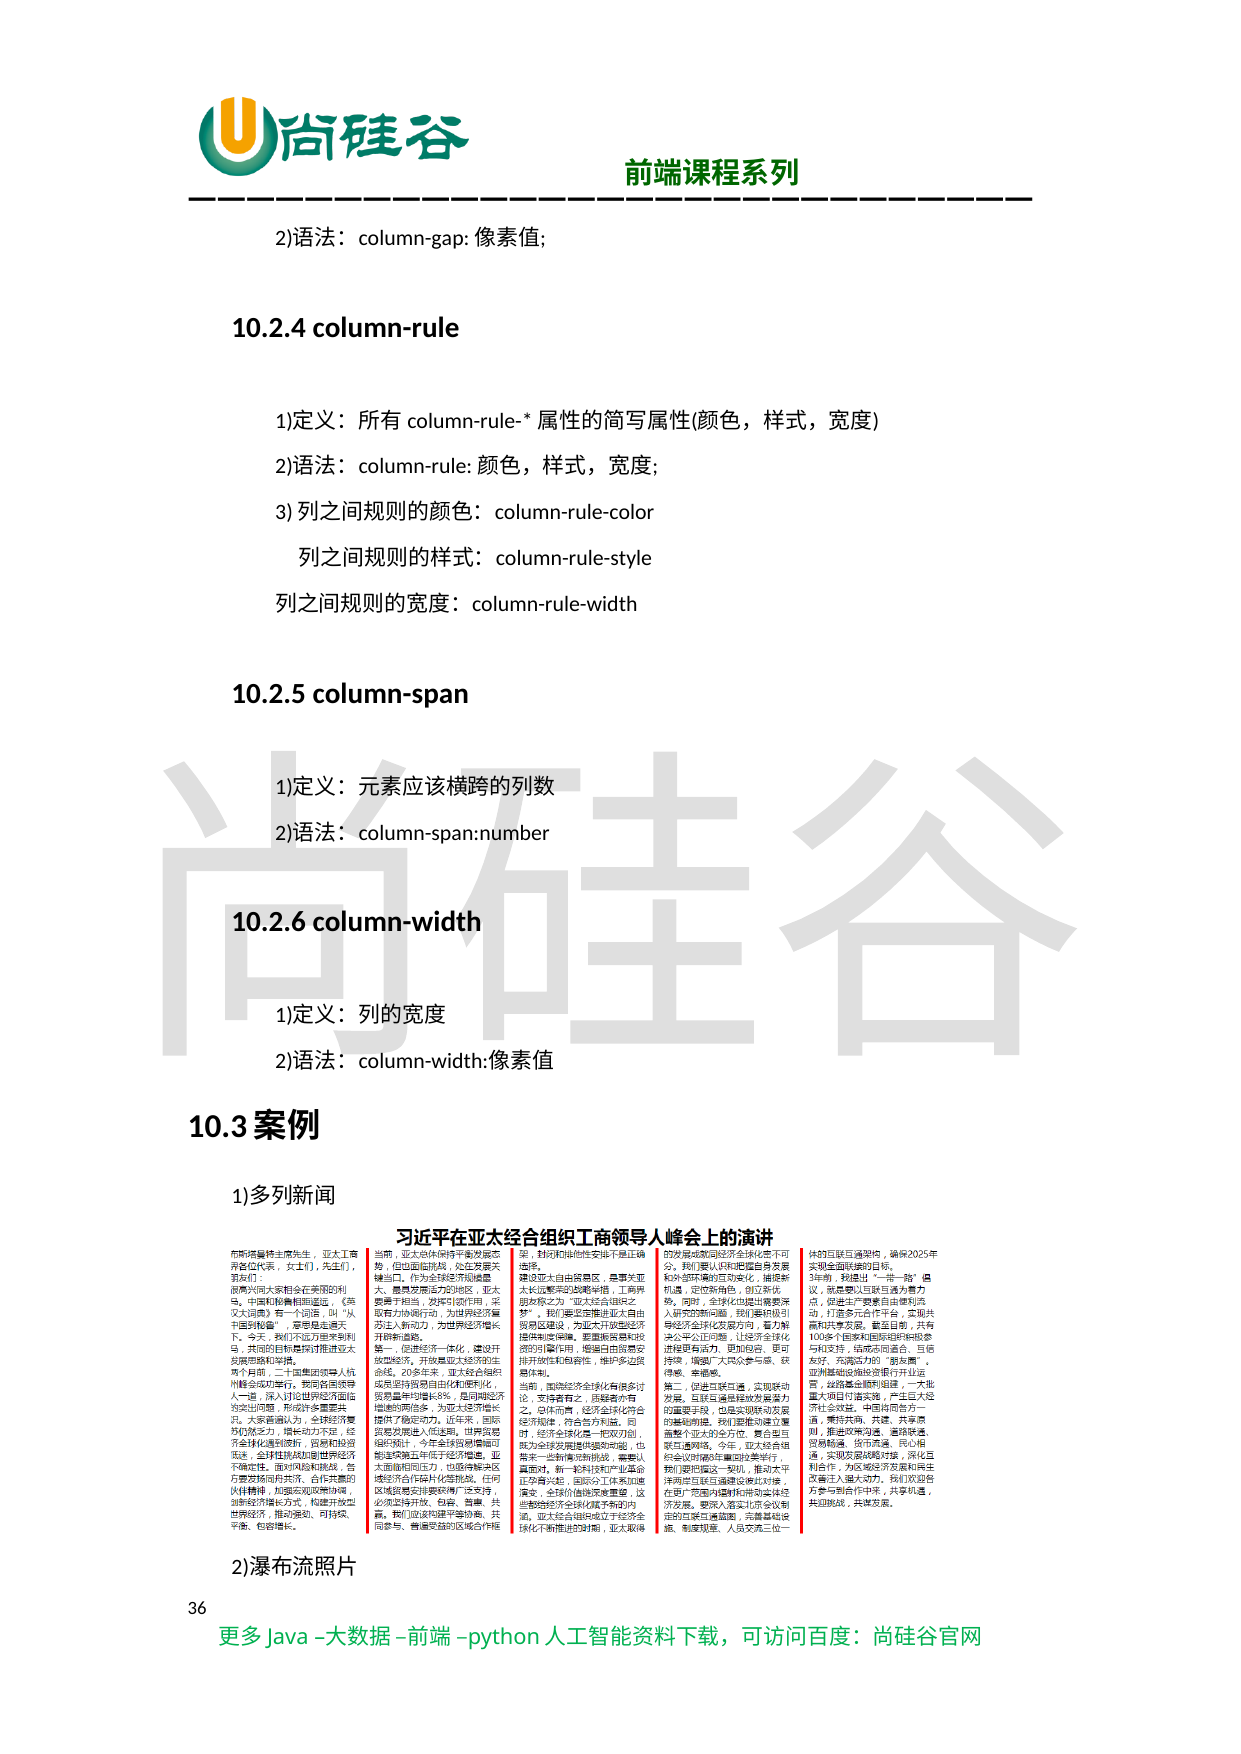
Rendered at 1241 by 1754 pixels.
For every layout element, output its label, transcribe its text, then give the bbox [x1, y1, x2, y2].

text 1)定义：列的宽度 [231, 999, 1053, 1031]
text 2)语法：column-span:number [231, 816, 1053, 848]
text 2)语法：column-gap: 像素值; [231, 221, 1053, 253]
text 2)语法：column-rule: 颜色，样式，宽度; [231, 450, 1053, 482]
text 3) 列之间规则的颜色：column-rule-color [231, 496, 1053, 528]
text 列之间规则的样式：column-rule-style [231, 541, 1053, 574]
picture [231, 1225, 939, 1548]
list 列之间规则的宽度：column-rule-width [231, 587, 1053, 620]
text 2)语法：column-width:像素值 [231, 1044, 1053, 1077]
text 1)定义：所有 column-rule-* 属性的简写属性(颜色，样式，宽度) [231, 404, 1053, 436]
subtitle 10.2.4 column-rule [187, 294, 1053, 359]
text 1)多列新闻 [187, 1179, 1053, 1212]
subtitle 10.2.6 column-width [187, 889, 1053, 954]
text 2)瀑布流照片 [187, 1550, 1053, 1583]
text 1)定义：元素应该横跨的列数 [231, 770, 1053, 802]
subtitle 10.2.5 column-span [187, 660, 1053, 725]
picture [187, 88, 476, 184]
list 10.3案例 [187, 1090, 1053, 1155]
